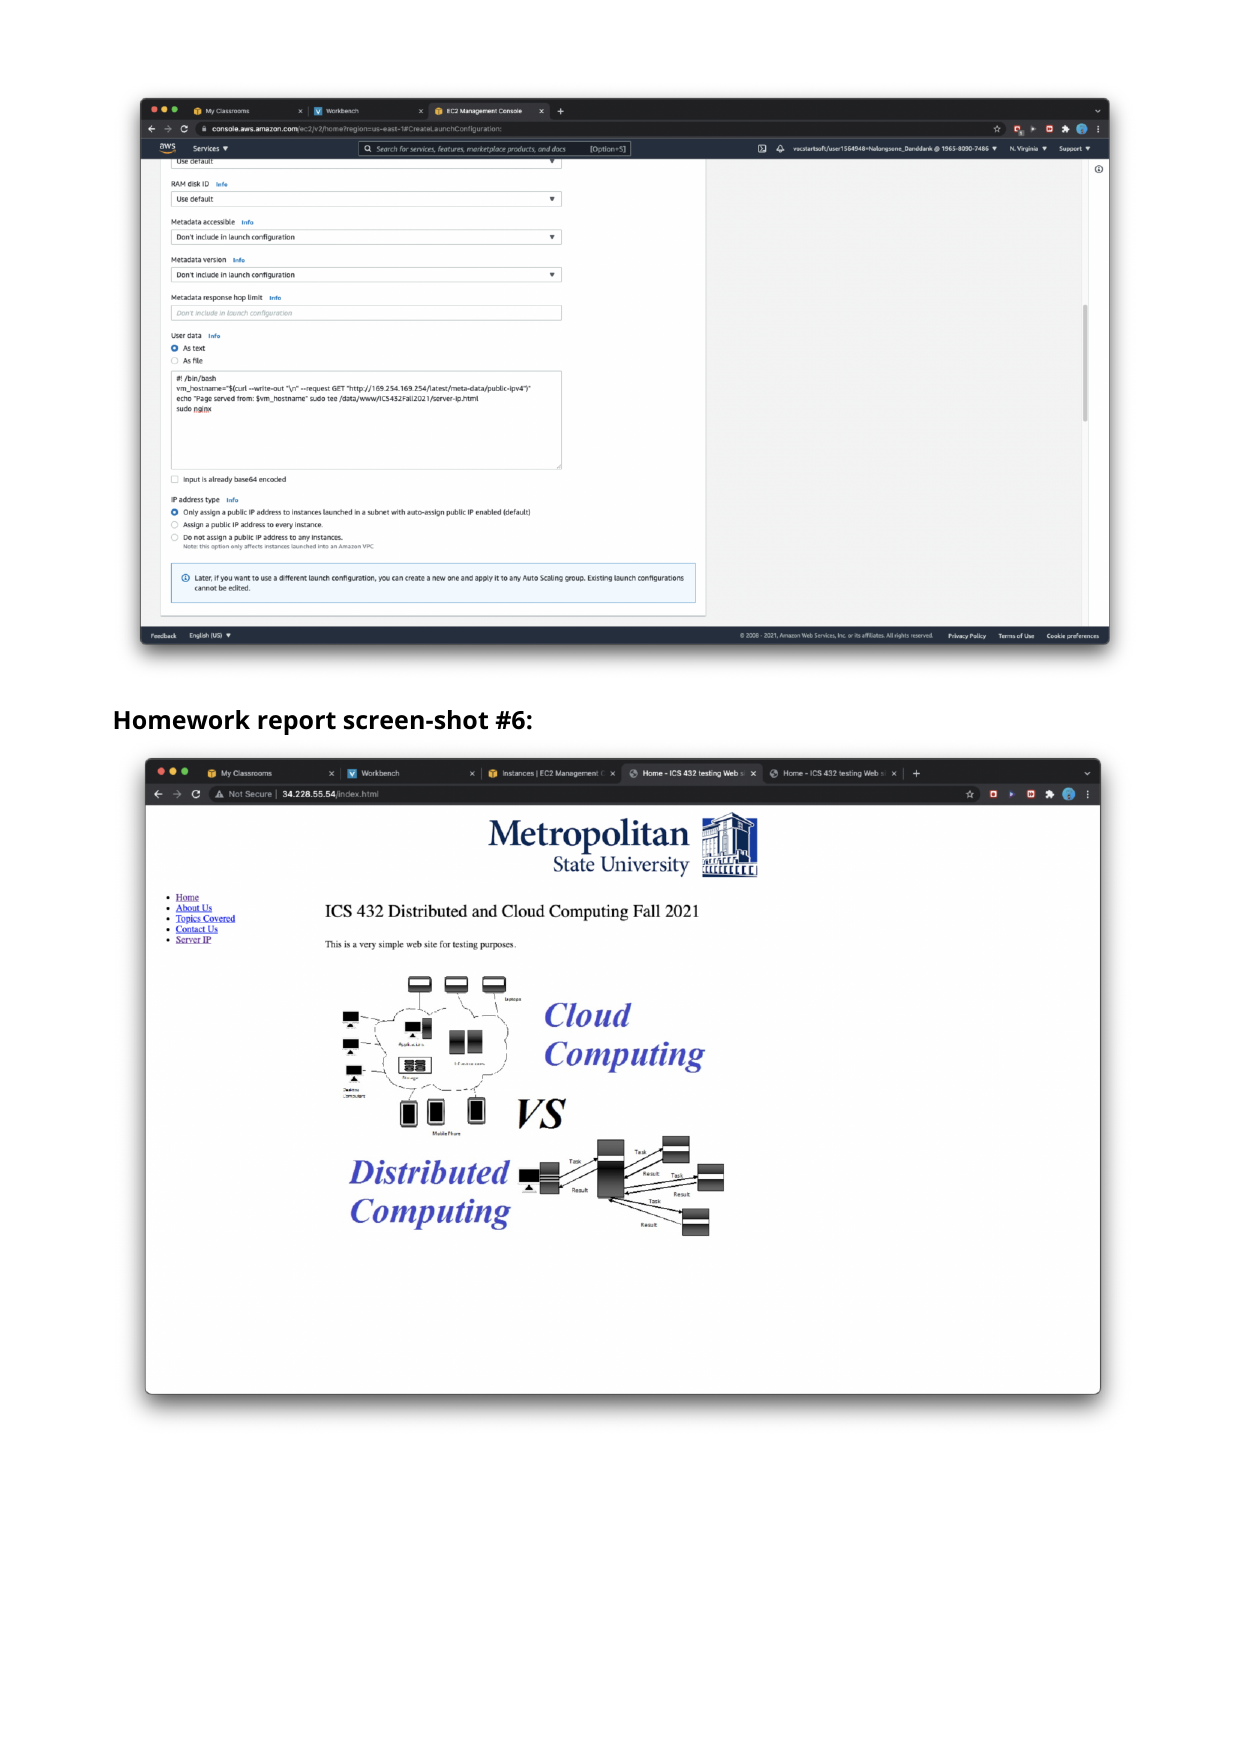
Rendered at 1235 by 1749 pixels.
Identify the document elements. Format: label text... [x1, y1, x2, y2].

picture [112, 79, 1137, 681]
text Homework report screen-shot #6: [112, 702, 1137, 737]
picture [112, 736, 1133, 1437]
